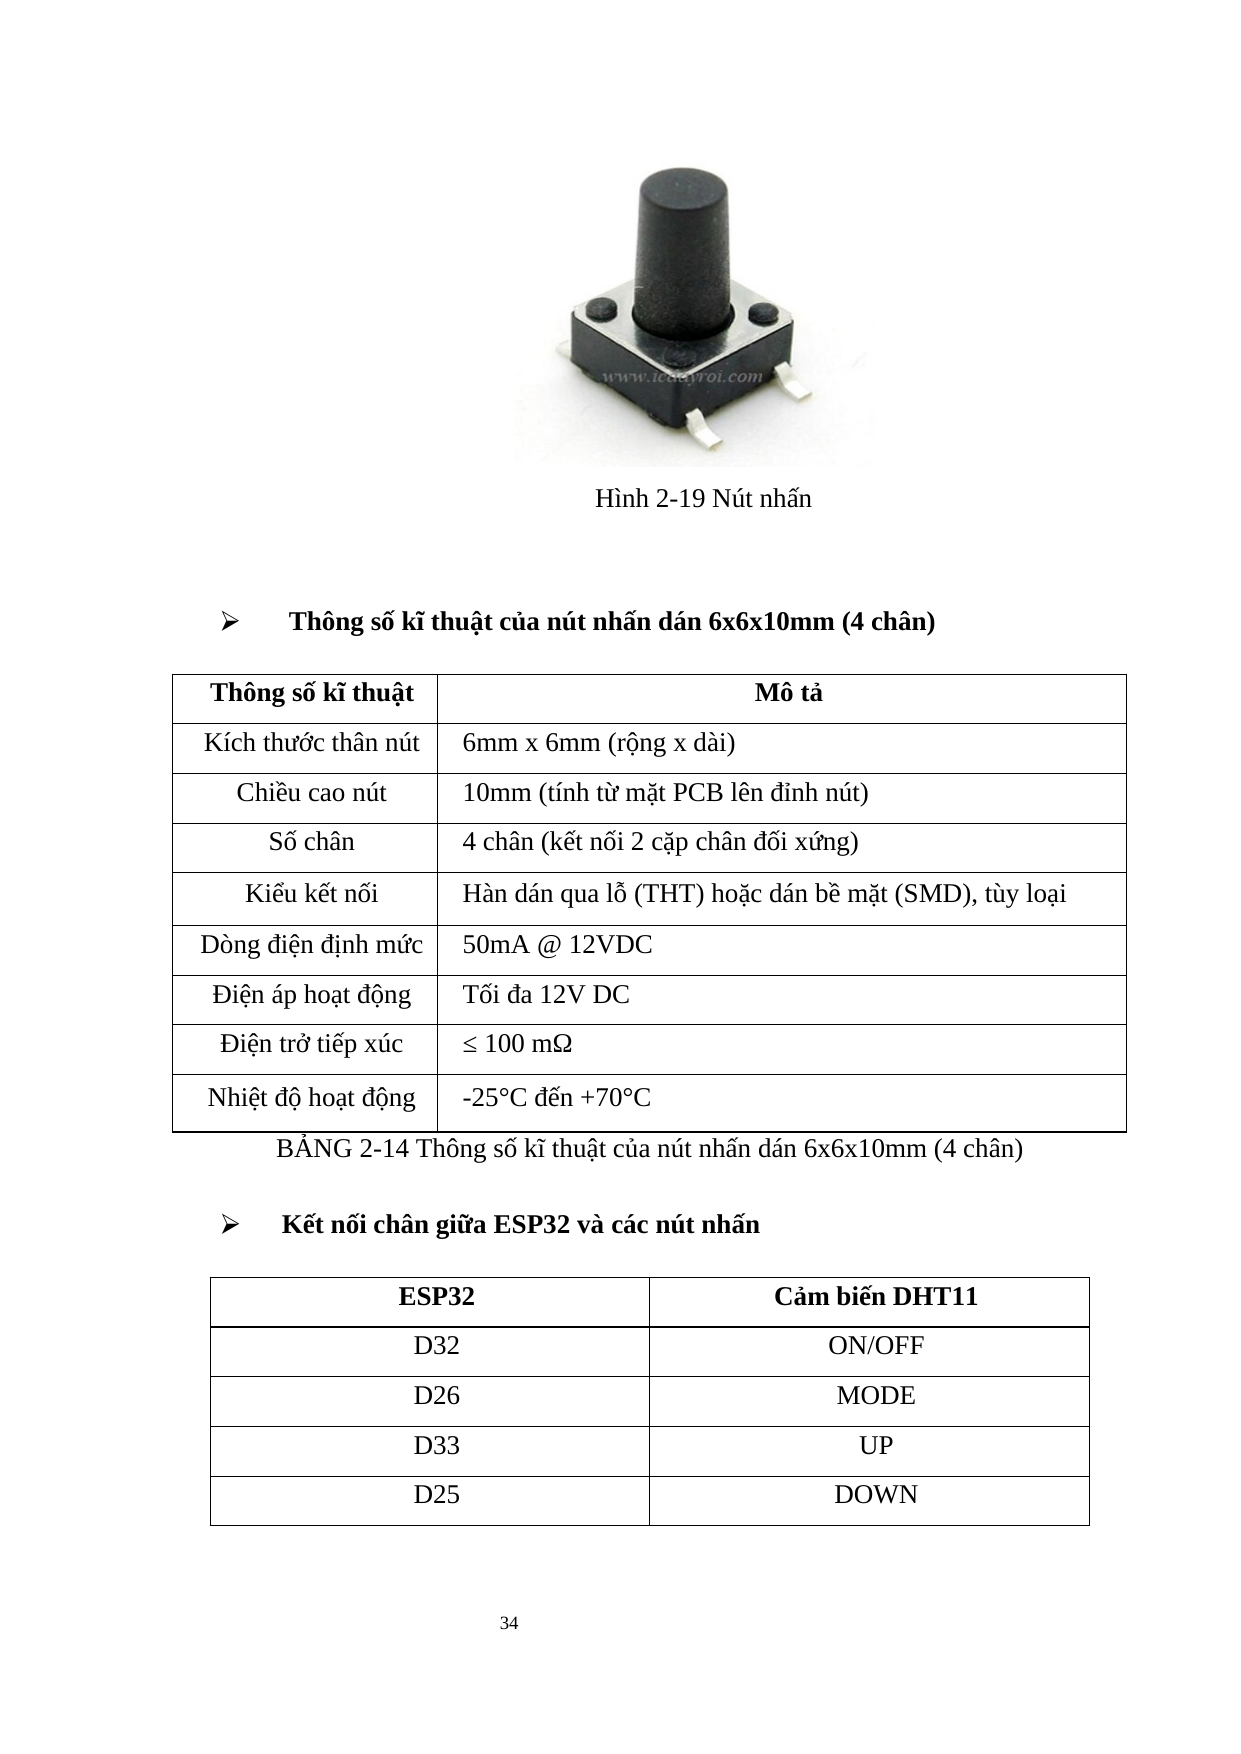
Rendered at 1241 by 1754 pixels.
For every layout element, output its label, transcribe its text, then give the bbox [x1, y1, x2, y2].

table_cell Số chân [173, 824, 437, 872]
table_cell Điện áp hoạt động [173, 976, 437, 1024]
table_cell Chiều cao nút [173, 774, 437, 822]
table_cell Dòng điện định mức [173, 926, 437, 975]
list Thông số kĩ thuật của nút nhấn dán 6x6x10mm (4 chân) [207, 590, 1093, 646]
list Kết nối chân giữa ESP32 và các nút nhấn [207, 1193, 1093, 1249]
table_cell UP [650, 1427, 1089, 1476]
table_cell D26 [211, 1377, 649, 1426]
table_header Cảm biến DHT11 [650, 1278, 1089, 1326]
table_cell Hàn dán qua lỗ (THT) hoặc dán bề mặt (SMD), tùy loại [438, 873, 1126, 925]
table_cell 6mm x 6mm (rộng x dài) [438, 724, 1126, 773]
table_cell D33 [211, 1427, 649, 1476]
table_cell D32 [211, 1328, 649, 1376]
table_cell Điện trở tiếp xúc [173, 1025, 437, 1074]
table_header Thông số kĩ thuật [173, 675, 437, 723]
table_cell Nhiệt độ hoạt động [173, 1075, 437, 1131]
table_cell DOWN [650, 1477, 1089, 1525]
table_cell -25°C đến +70°C [438, 1075, 1126, 1131]
picture [512, 147, 875, 467]
table_header Mô tả [438, 675, 1126, 723]
table_cell ON/OFF [650, 1328, 1089, 1376]
table_header ESP32 [211, 1278, 649, 1326]
table_cell D25 [211, 1477, 649, 1525]
table_cell MODE [650, 1377, 1089, 1426]
table_cell 10mm (tính từ mặt PCB lên đỉnh nút) [438, 774, 1126, 822]
table_cell Kích thước thân nút [173, 724, 437, 773]
table_cell 4 chân (kết nối 2 cặp chân đối xứng) [438, 824, 1126, 872]
table_cell Tối đa 12V DC [438, 976, 1126, 1024]
table_cell Kiểu kết nối [173, 873, 437, 925]
subtitle BẢNG 2-14 Thông số kĩ thuật của nút nhấn dán 6x6x10mm (4 chân) [207, 1133, 1092, 1164]
table_cell [438, 1025, 1126, 1074]
table_cell 50mA @ 12VDC [438, 926, 1126, 975]
subtitle Hình 2-19 Nút nhấn [314, 482, 1092, 513]
